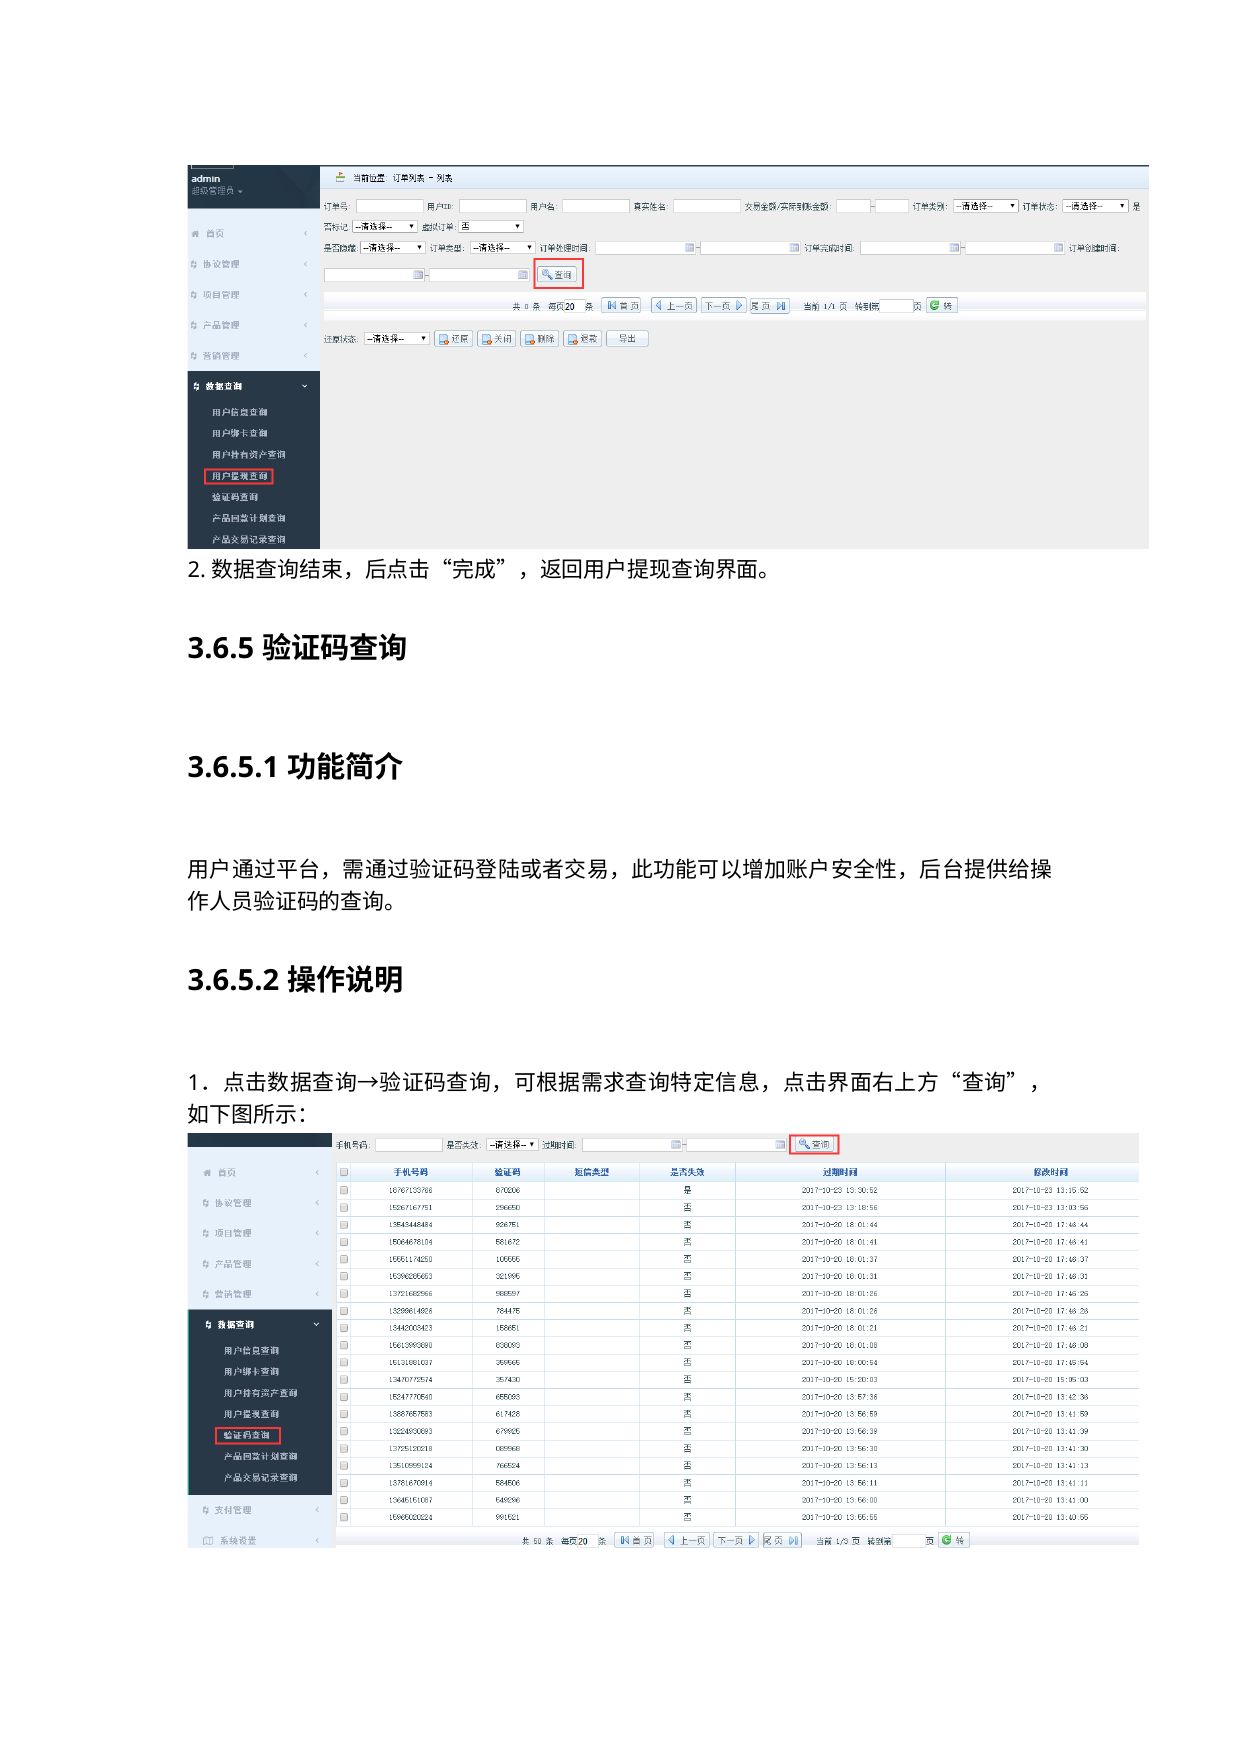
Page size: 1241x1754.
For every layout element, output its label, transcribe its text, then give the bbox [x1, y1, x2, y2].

text 2. 数据查询结束，后点击“完成”，返回用户提现查询界面。 [187, 552, 1053, 584]
text 1．点击数据查询→验证码查询，可根据需求查询特定信息，点击界面右上方“查询”，如下图所示： [187, 1064, 1053, 1129]
subtitle 3.6.5.2 操作说明 [187, 946, 1053, 1011]
picture [187, 1133, 1139, 1548]
subtitle 3.6.5 验证码查询 [187, 614, 1053, 679]
text 用户通过平台，需通过验证码登陆或者交易，此功能可以增加账户安全性，后台提供给操作人员验证码的查询。 [187, 851, 1053, 916]
subtitle 3.6.5.1 功能简介 [187, 732, 1053, 797]
picture [187, 165, 1149, 549]
